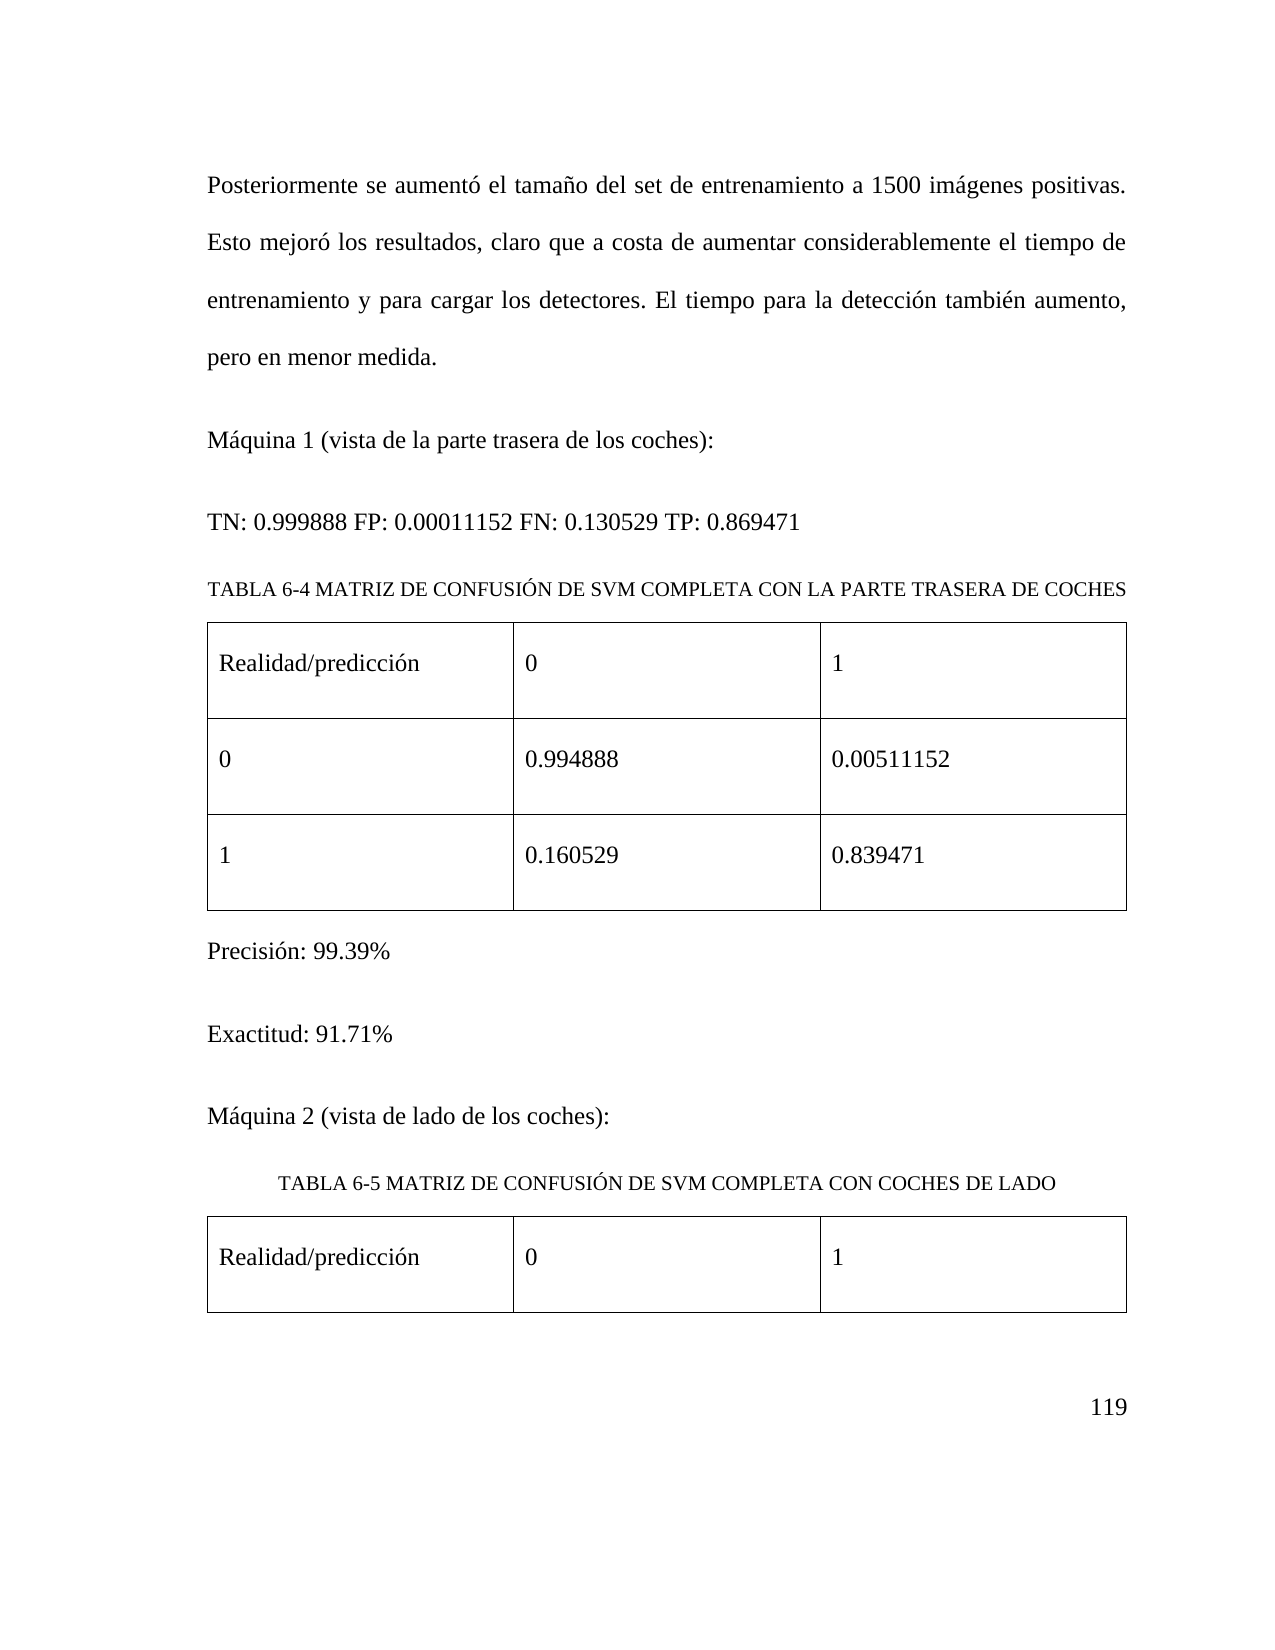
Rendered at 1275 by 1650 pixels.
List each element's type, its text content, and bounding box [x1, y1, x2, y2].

table_cell 0.839471 [821, 815, 1126, 910]
text Tabla - Matriz de confusión de svm completa con coches de lado [207, 1171, 1127, 1195]
text Posteriormente se aumentó el tamaño del set de entrenamiento a 1500 imágenes positivas. Esto mejoró los resultados, claro que a costa de aumentar considerablemente el tiempo de entrenamiento y para cargar los detectores. El tiempo para la detección también aumento, pero en menor medida. [207, 170, 1127, 371]
table_header Realidad/predicción [208, 1217, 513, 1312]
table_header 1 [821, 623, 1126, 718]
text Máquina 1 (vista de la parte trasera de los coches): [207, 425, 1127, 454]
table_cell 0.160529 [514, 815, 820, 910]
table_header 0 [514, 1217, 820, 1312]
text Tabla - Matriz de confusión de svm completa con la parte trasera de coches [207, 577, 1127, 601]
table_cell 1 [208, 815, 513, 910]
text Exactitud: 91.71% [207, 1019, 1127, 1047]
table_header 0 [514, 623, 820, 718]
table_cell 0.994888 [514, 719, 820, 814]
table_header 1 [821, 1217, 1126, 1312]
text TN: 0.999888 FP: 0.00011152 FN: 0.130529 TP: 0.869471 [207, 507, 1127, 536]
table_header Realidad/predicción [208, 623, 513, 718]
text Precisión: 99.39% [207, 936, 1127, 965]
text Máquina 2 (vista de lado de los coches): [207, 1101, 1127, 1130]
table_cell 0 [208, 719, 513, 814]
table_cell 0.00511152 [821, 719, 1126, 814]
